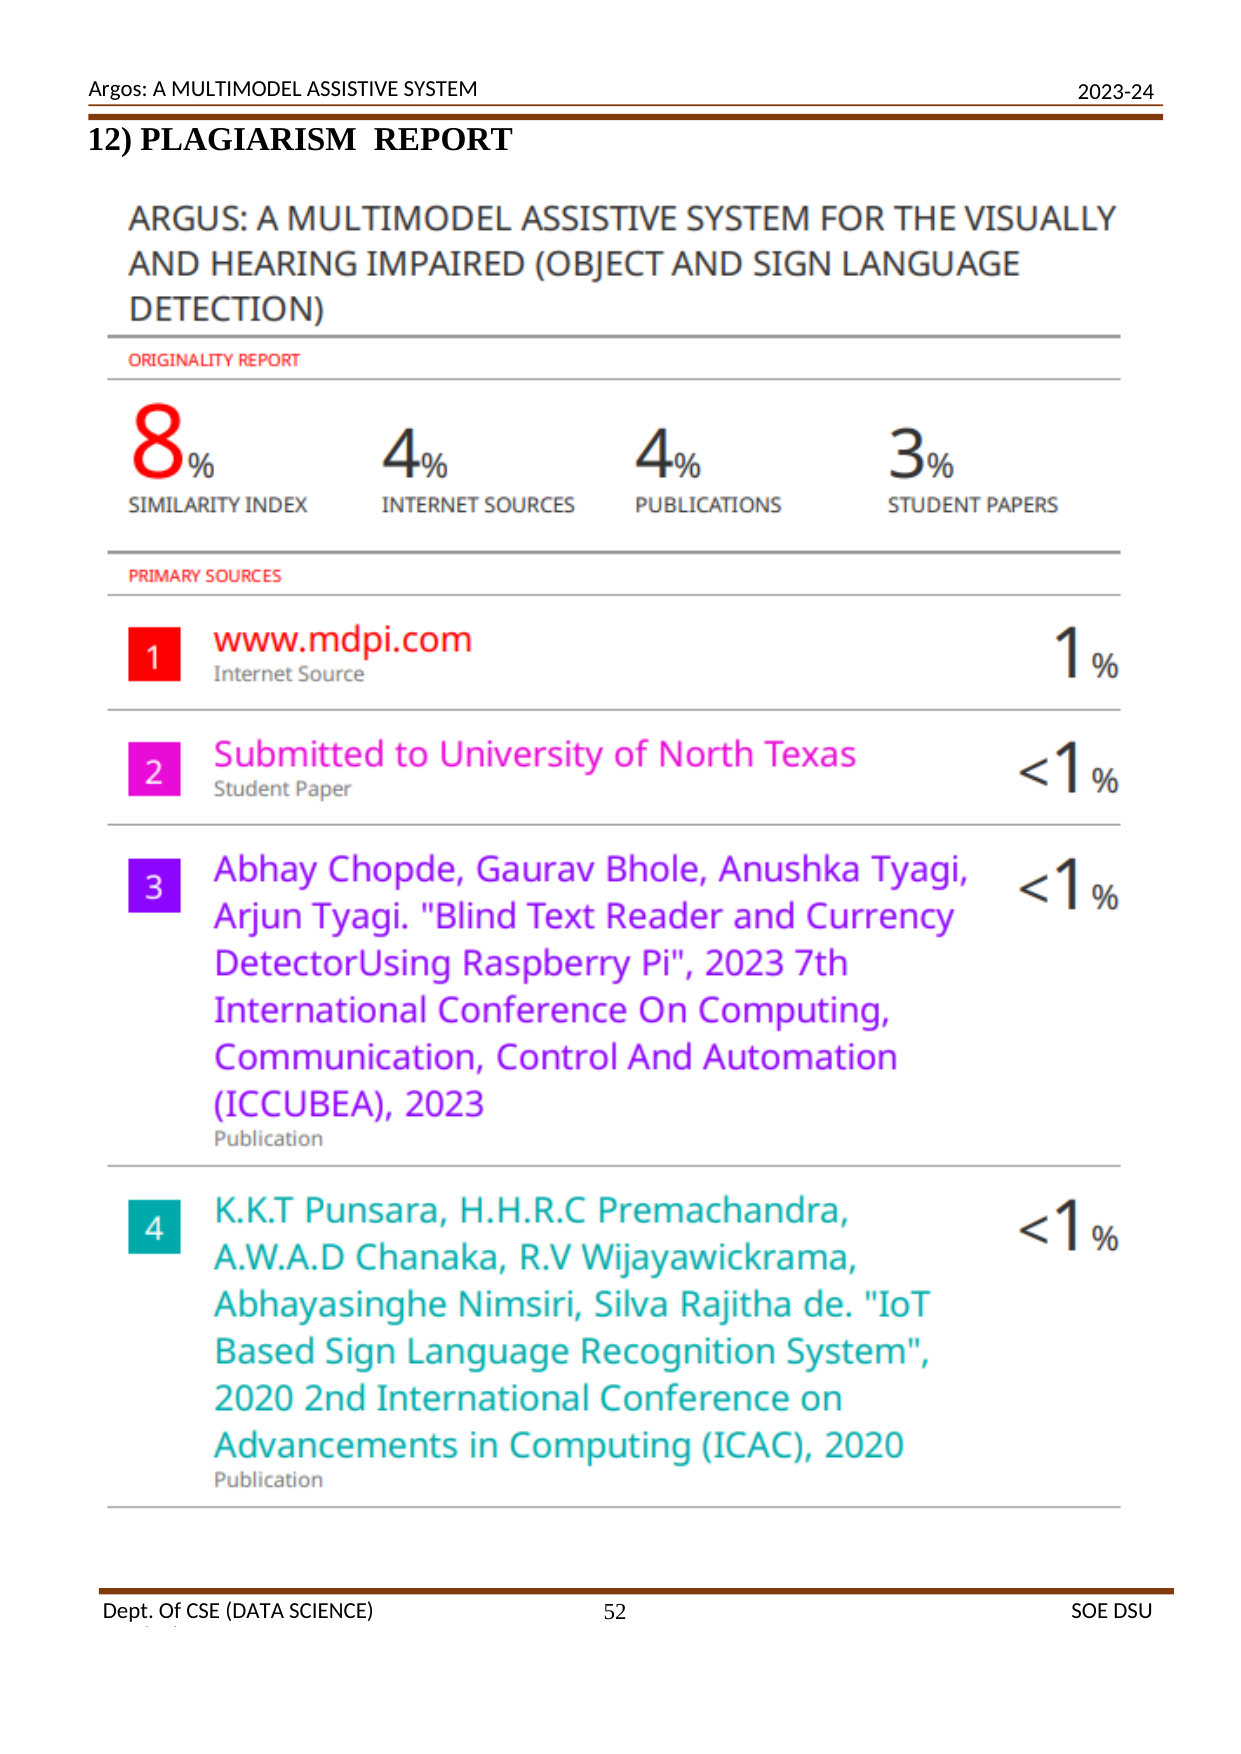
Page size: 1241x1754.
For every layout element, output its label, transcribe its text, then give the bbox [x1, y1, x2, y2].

text 12) PLAGIARISM REPORT [87, 119, 870, 157]
picture [87, 169, 1154, 1524]
